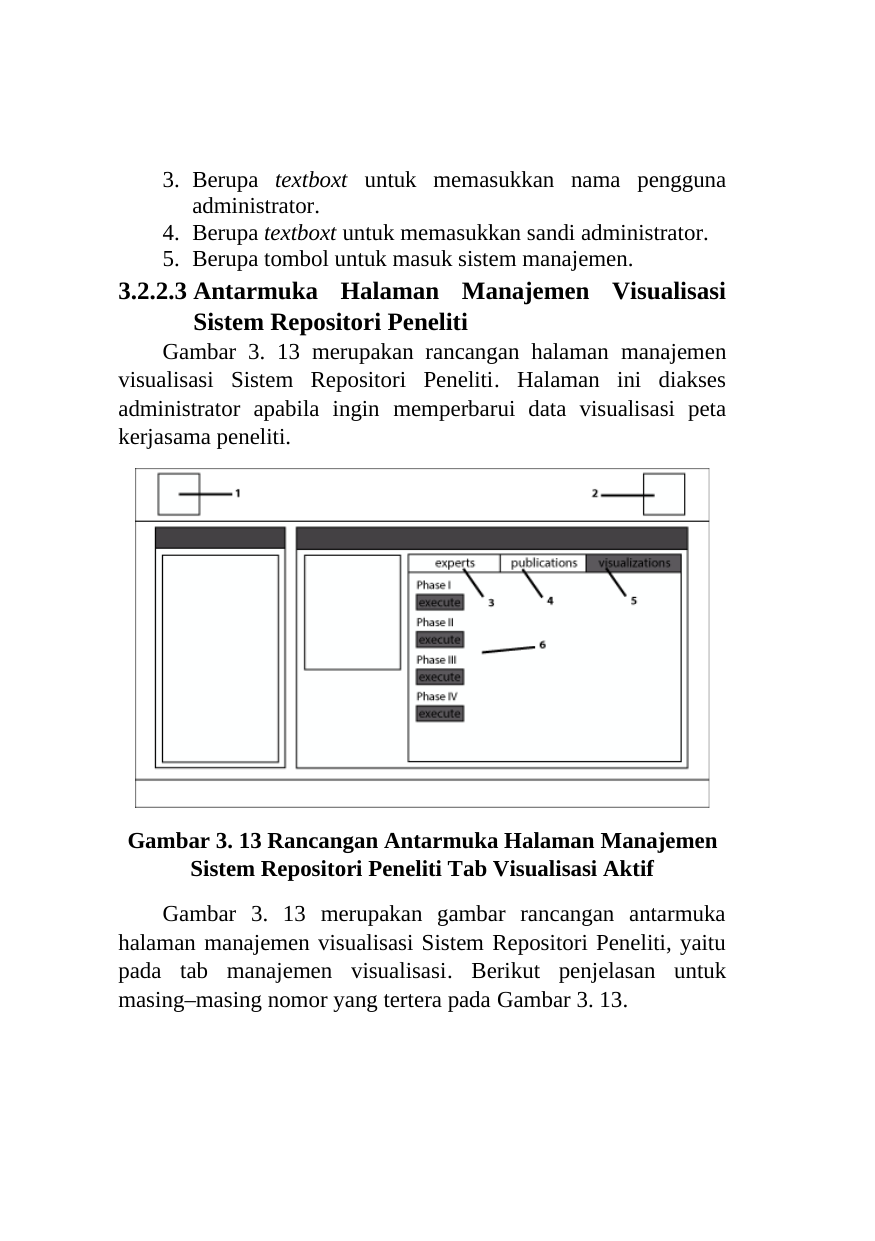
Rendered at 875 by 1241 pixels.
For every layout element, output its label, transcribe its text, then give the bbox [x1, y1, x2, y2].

picture [135, 468, 710, 808]
list Berupa tombol untuk masuk sistem manajemen. [162, 245, 726, 272]
subtitle Antarmuka Halaman Manajemen Visualisasi Sistem Repositori Peneliti [118, 276, 726, 336]
list Berupa textboxt untuk memasukkan nama pengguna administrator. [162, 166, 726, 219]
text Gambar 3. 13 merupakan rancangan halaman manajemen visualisasi Sistem Repositori Peneliti. Halaman ini diakses administrator apabila ingin memperbarui data visualisasi peta kerjasama peneliti. [118, 338, 726, 449]
list Berupa textboxt untuk memasukkan sandi administrator. [162, 219, 726, 245]
text Gambar 3. 13 merupakan gambar rancangan antarmuka halaman manajemen visualisasi Sistem Repositori Peneliti, yaitu pada tab manajemen visualisasi. Berikut penjelasan untuk masing–masing nomor yang tertera pada Gambar 3. 13. [118, 900, 726, 1012]
text Gambar 3. 13 Rancangan Antarmuka Halaman Manajemen Sistem Repositori Peneliti Tab Visualisasi Aktif [118, 827, 726, 882]
